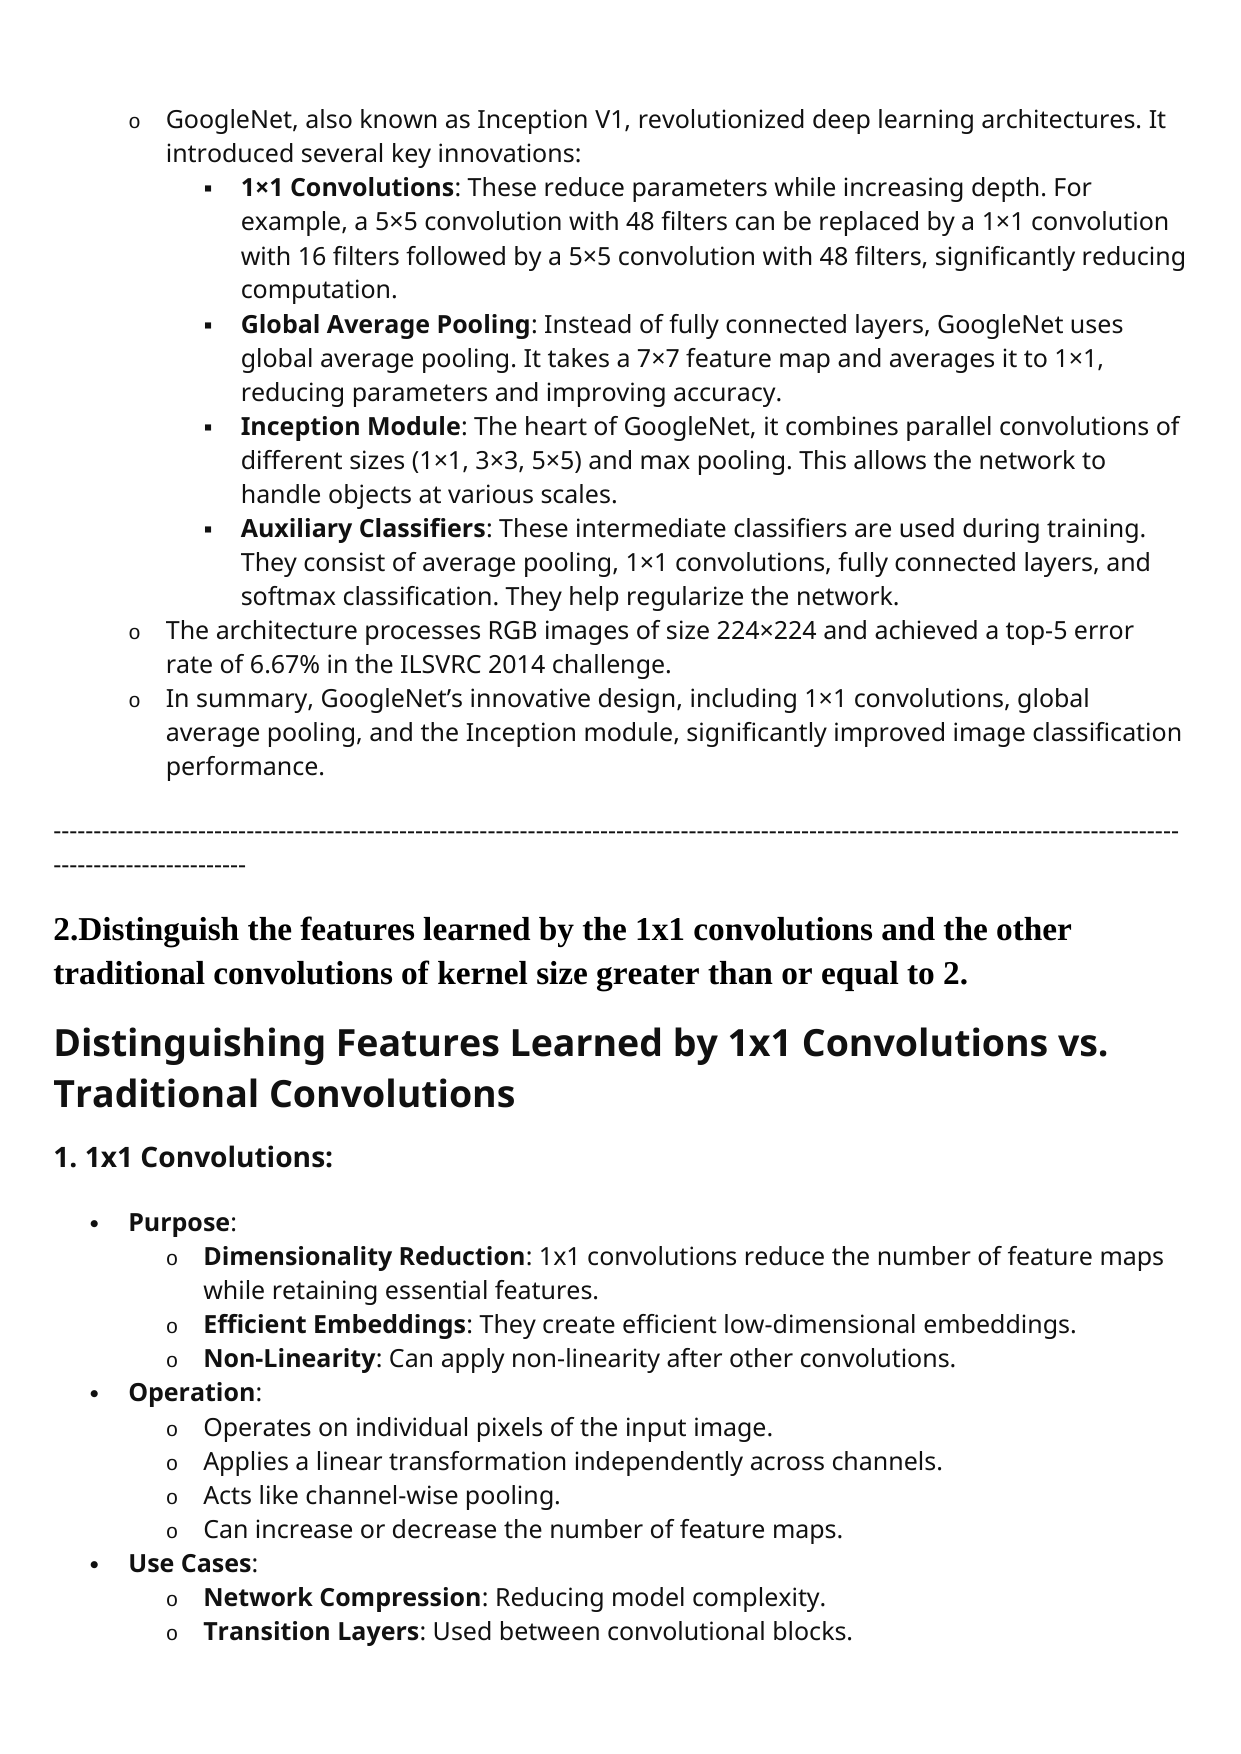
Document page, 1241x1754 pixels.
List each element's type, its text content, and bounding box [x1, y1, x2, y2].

list Efficient Embeddings: They create efficient low-dimensional embeddings. [166, 1307, 1187, 1341]
list GoogleNet, also known as Inception V1, revolutionized deep learning architectures. It introduced several key innovations: [128, 102, 1187, 170]
text 1. 1x1 Convolutions: [53, 1137, 1187, 1176]
list In summary, GoogleNet’s innovative design, including 1×1 convolutions, global average pooling, and the Inception module, significantly improved image classification performance. [128, 681, 1187, 783]
list Auxiliary Classifiers: These intermediate classifiers are used during training. They consist of average pooling, 1×1 convolutions, fully connected layers, and softmax classification. They help regularize the network. [203, 511, 1187, 613]
text 2.Distinguish the features learned by the 1x1 convolutions and the other traditional convolutions of kernel size greater than or equal to 2. [53, 909, 1187, 992]
text Distinguishing Features Learned by 1x1 Convolutions vs. Traditional Convolutions [53, 1016, 1187, 1118]
list Applies a linear transformation independently across channels. [166, 1443, 1187, 1477]
list The architecture processes RGB images of size 224×224 and achieved a top-5 error rate of 6.67% in the ILSVRC 2014 challenge. [128, 613, 1187, 681]
list Can increase or decrease the number of feature maps. [166, 1511, 1187, 1545]
list Global Average Pooling: Instead of fully connected layers, GoogleNet uses global average pooling. It takes a 7×7 feature map and averages it to 1×1, reducing parameters and improving accuracy. [203, 306, 1187, 408]
list Non-Linearity: Can apply non-linearity after other convolutions. [166, 1341, 1187, 1375]
list Use Cases: [91, 1545, 1187, 1579]
list 1×1 Convolutions: These reduce parameters while increasing depth. For example, a 5×5 convolution with 48 filters can be replaced by a 1×1 convolution with 16 filters followed by a 5×5 convolution with 48 filters, significantly reducing computation. [203, 170, 1187, 306]
list Operation: [91, 1375, 1187, 1409]
list Transition Layers: Used between convolutional blocks. [166, 1613, 1187, 1648]
text -------------------------------------------------------------------------------------------------------------------------------------------------------------------- [53, 812, 1187, 880]
list Purpose: [91, 1205, 1187, 1239]
list Network Compression: Reducing model complexity. [166, 1579, 1187, 1613]
list Acts like channel-wise pooling. [166, 1477, 1187, 1511]
list Dimensionality Reduction: 1x1 convolutions reduce the number of feature maps while retaining essential features. [166, 1239, 1187, 1307]
list Inception Module: The heart of GoogleNet, it combines parallel convolutions of different sizes (1×1, 3×3, 5×5) and max pooling. This allows the network to handle objects at various scales. [203, 408, 1187, 511]
list Operates on individual pixels of the input image. [166, 1409, 1187, 1443]
